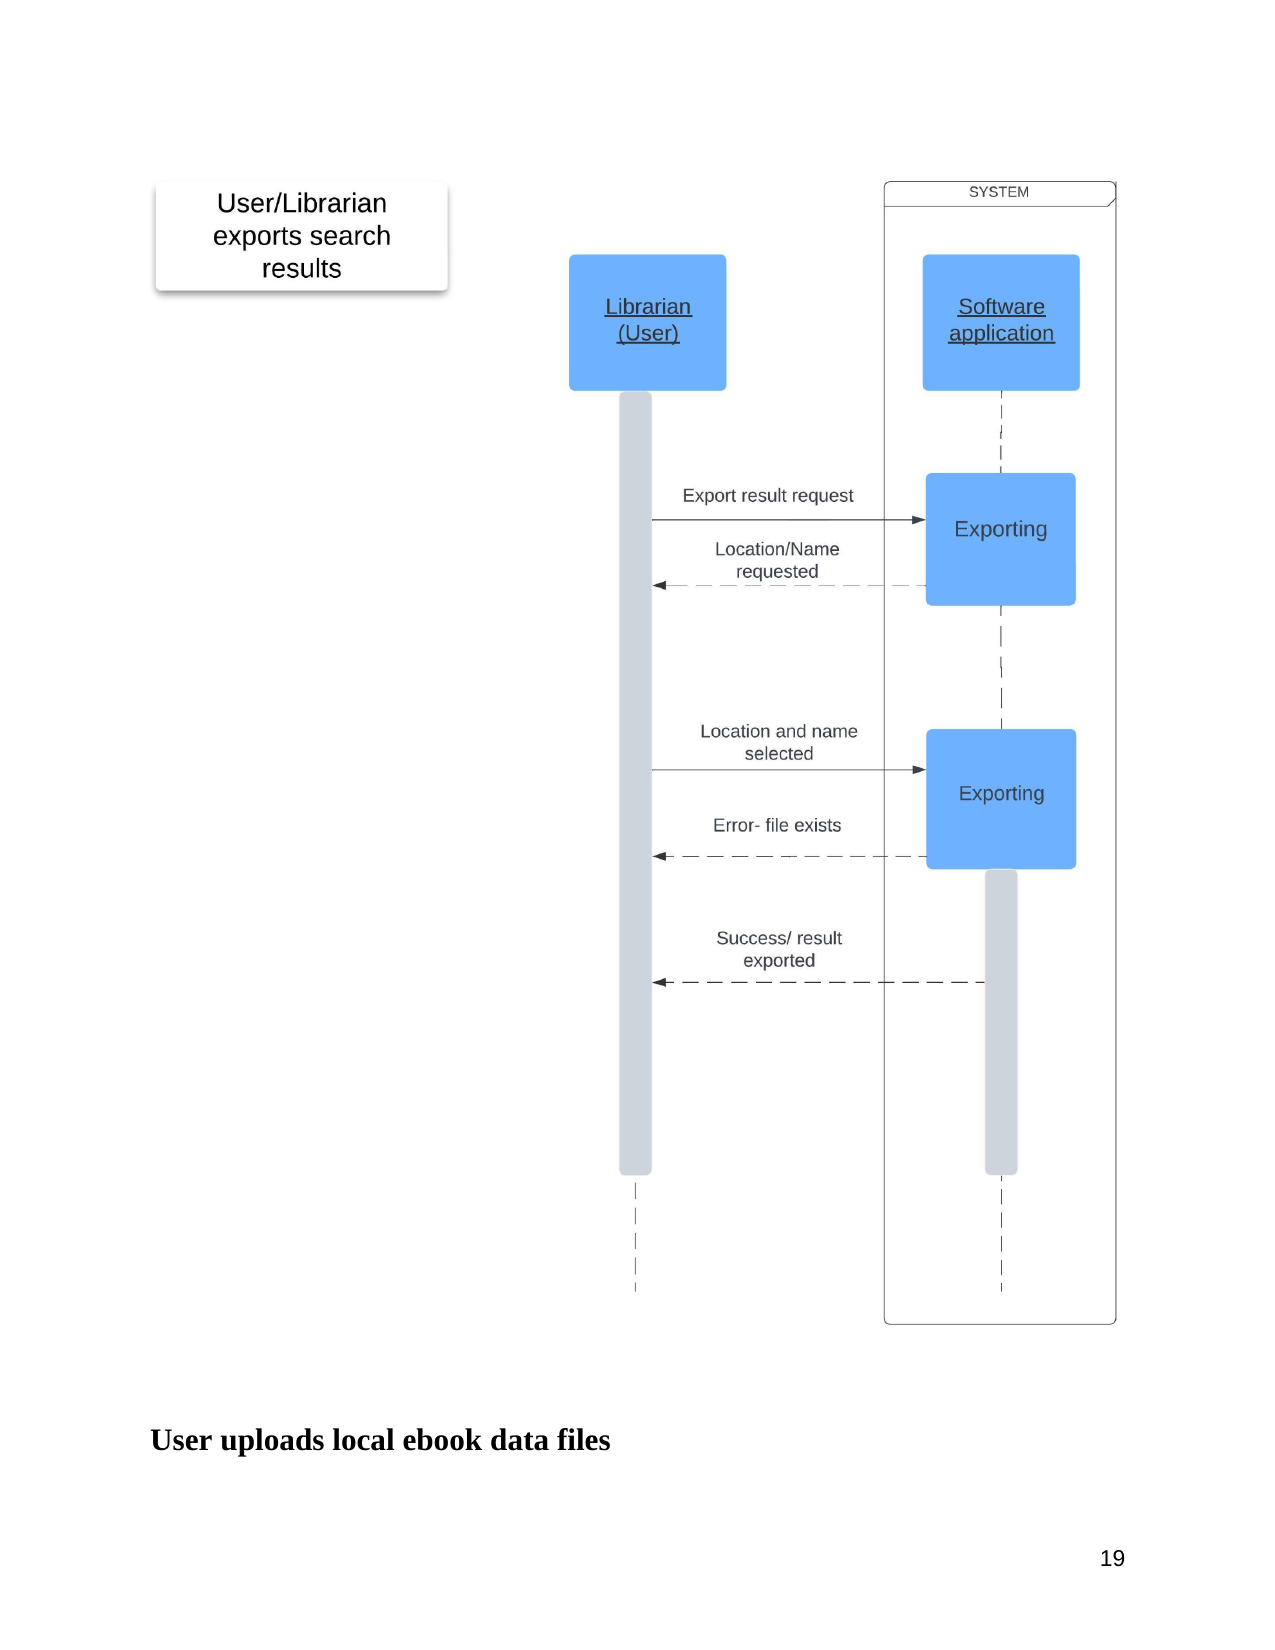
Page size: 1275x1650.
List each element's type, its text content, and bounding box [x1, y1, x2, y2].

subtitle User uploads local ebook data files [150, 1421, 1125, 1457]
picture [150, 150, 1125, 1346]
